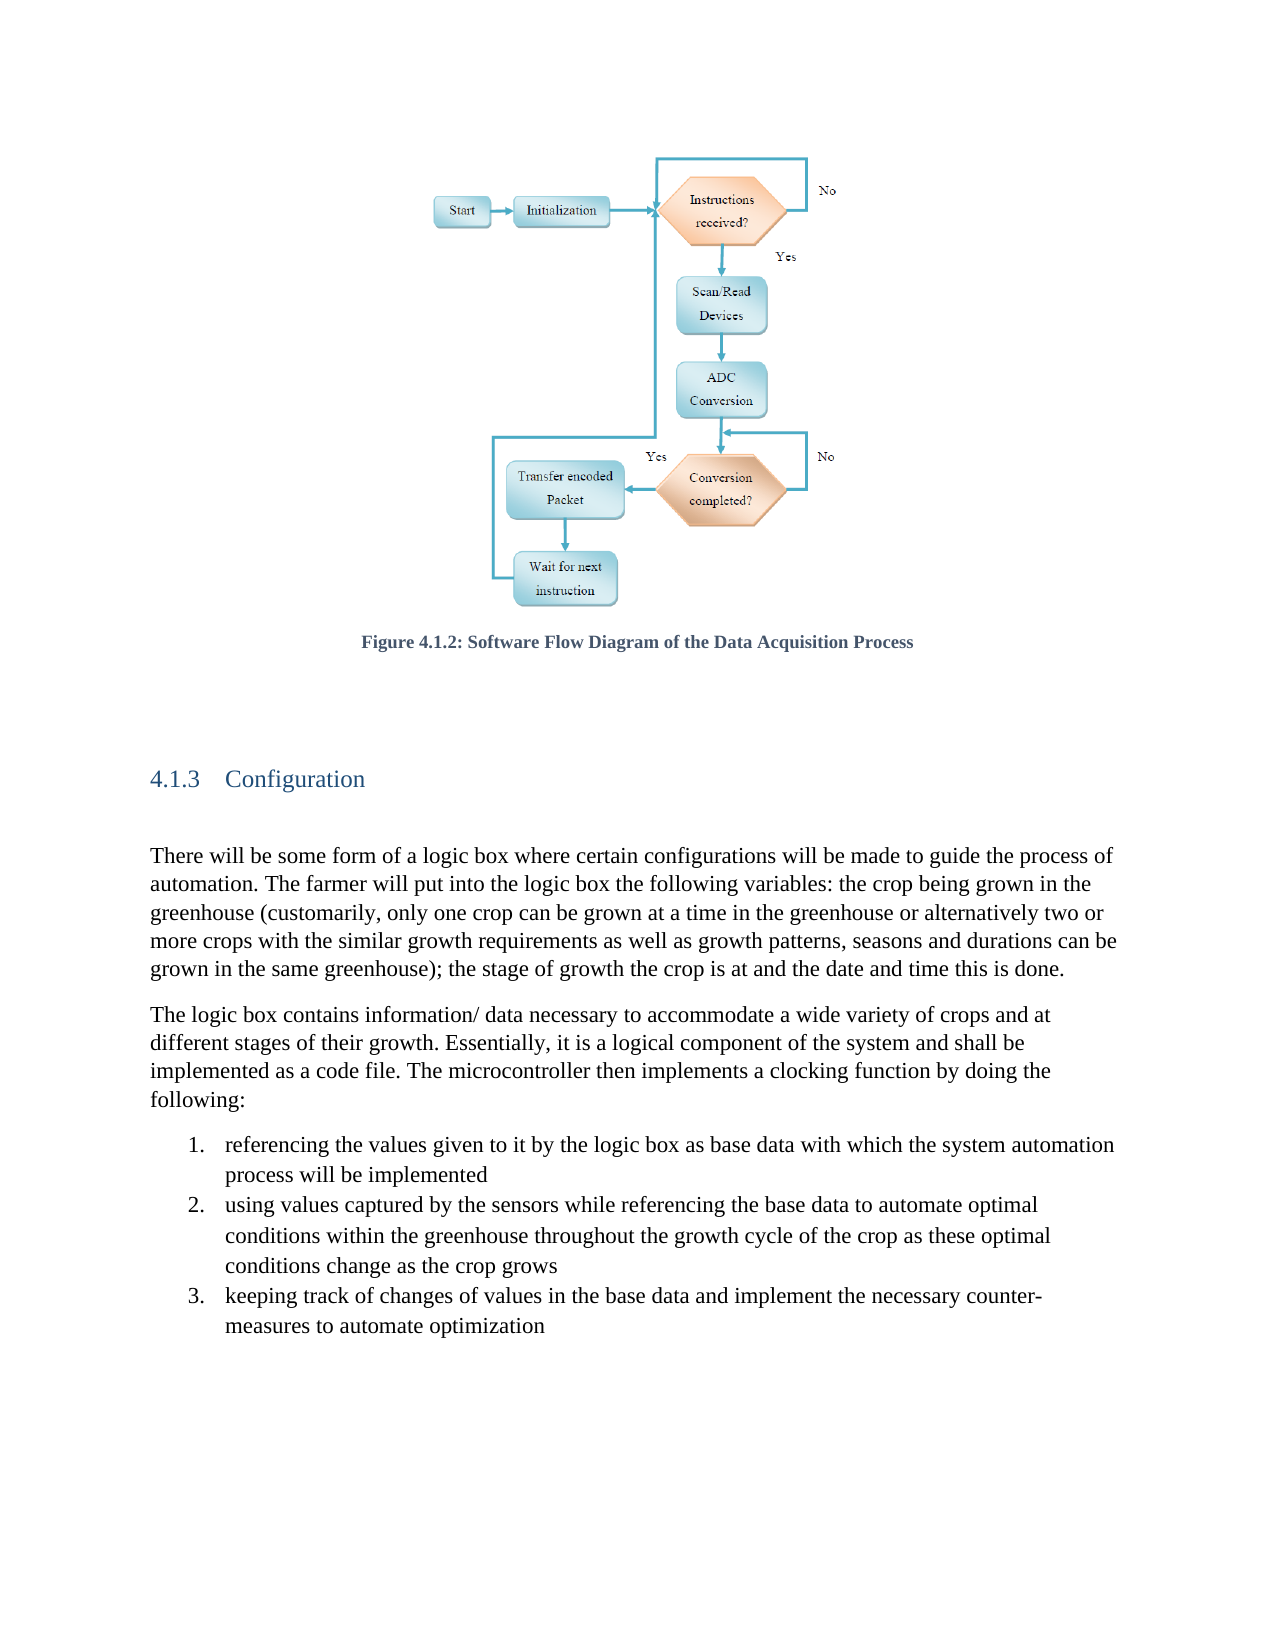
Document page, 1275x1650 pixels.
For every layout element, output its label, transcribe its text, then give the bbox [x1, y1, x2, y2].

text There will be some form of a logic box where certain configurations will be made to guide the process of automation. The farmer will put into the logic box the following variables: the crop being grown in the greenhouse (customarily, only one crop can be grown at a time in the greenhouse or alternatively two or more crops with the similar growth requirements as well as growth patterns, seasons and durations can be grown in the same greenhouse); the stage of growth the crop is at and the date and time this is done. [150, 842, 1125, 982]
list using values captured by the sensors while referencing the base data to automate optimal conditions within the greenhouse throughout the growth cycle of the crop as these optimal conditions change as the crop grows [188, 1191, 1125, 1278]
subtitle Configuration [150, 764, 1125, 793]
text The logic box contains information/ data necessary to accommodate a wide variety of crops and at different stages of their growth. Essentially, it is a logical component of the system and shall be implemented as a code file. The microcontroller then implements a clocking function by doing the following: [150, 1001, 1125, 1112]
list keeping track of changes of values in the base data and implement the necessary counter-measures to automate optimization [188, 1282, 1125, 1339]
list referencing the values given to it by the logic box as base data with which the system automation process will be implemented [188, 1131, 1125, 1188]
picture [424, 150, 851, 613]
